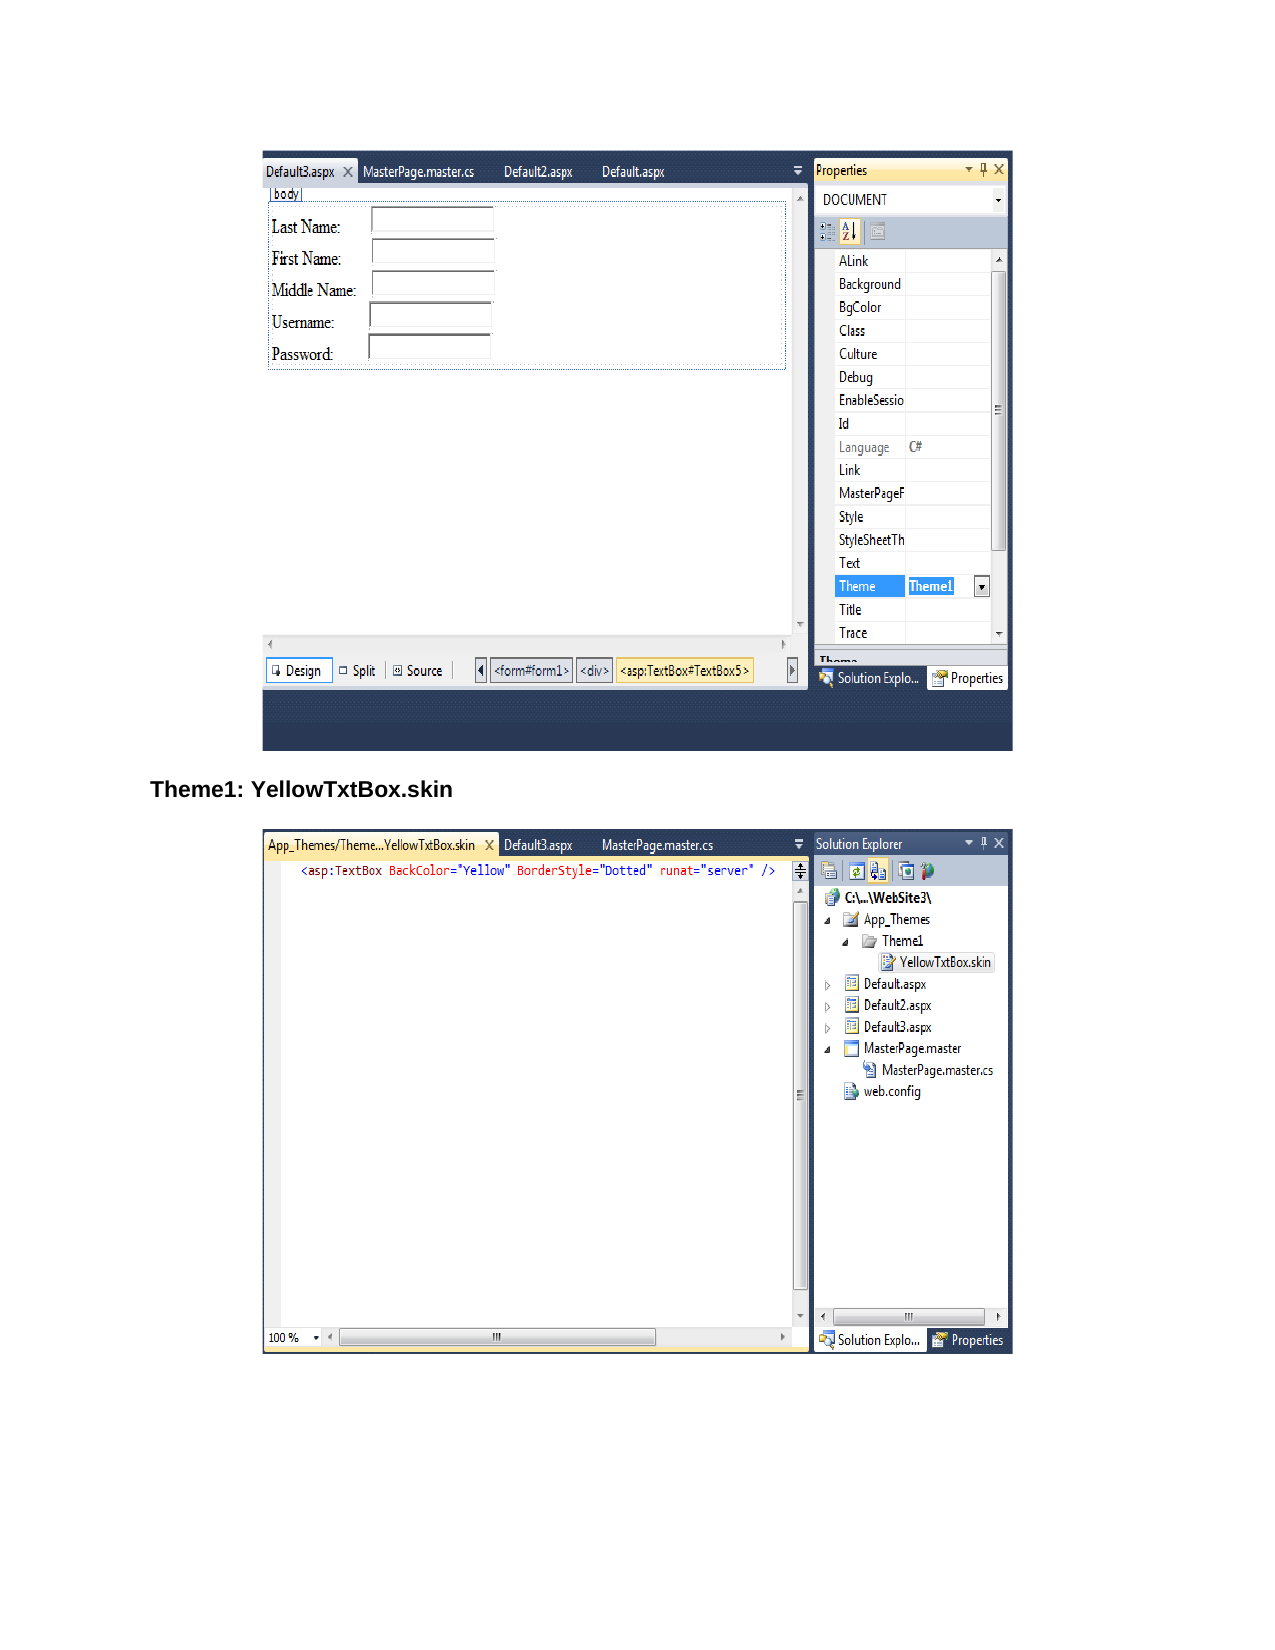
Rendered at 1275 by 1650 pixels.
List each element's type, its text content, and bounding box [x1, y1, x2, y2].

picture [262, 829, 1013, 1354]
picture [262, 150, 1013, 751]
text Theme1: YellowTxtBox.skin [150, 776, 1125, 803]
